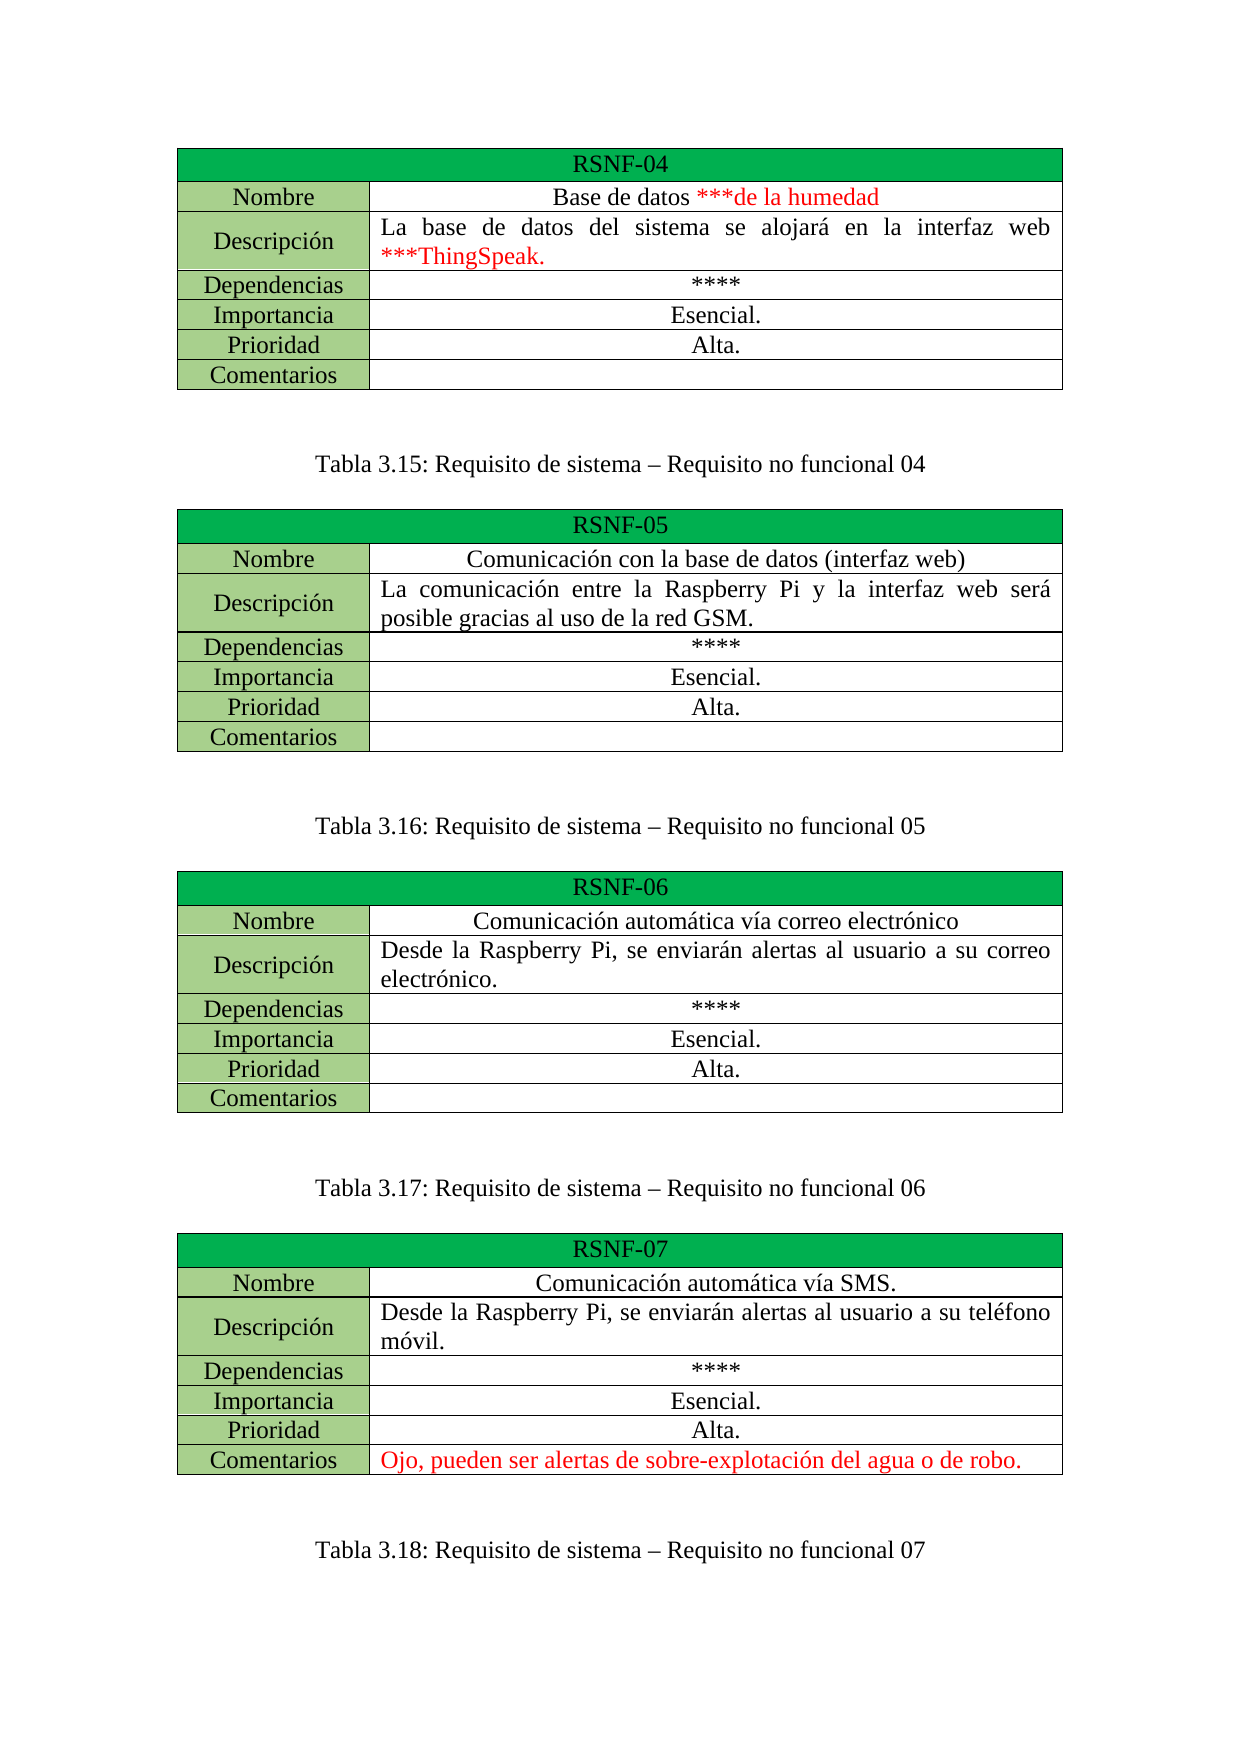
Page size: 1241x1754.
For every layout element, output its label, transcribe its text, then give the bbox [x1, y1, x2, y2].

table_cell Descripción [178, 574, 369, 631]
table_cell La base de datos del sistema se alojará en la interfaz web ***ThingSpeak. [370, 212, 1062, 269]
table_cell Prioridad [178, 692, 369, 721]
table_cell Descripción [178, 212, 369, 269]
table_header RSNF-06 [178, 872, 1062, 905]
text Tabla 3.16: Requisito de sistema – Requisito no funcional 05 [177, 811, 1063, 840]
table_cell Nombre [178, 544, 369, 573]
table_cell Comentarios [178, 722, 369, 751]
table_header RSNF-07 [178, 1234, 1062, 1267]
table_cell **** [370, 271, 1062, 299]
table_cell Alta. [370, 1416, 1062, 1444]
table_cell Importancia [178, 300, 369, 329]
table_cell Prioridad [178, 1416, 369, 1444]
table_cell Comentarios [178, 1445, 369, 1474]
table_cell Descripción [178, 1298, 369, 1355]
table_cell Comunicación automática vía correo electrónico [370, 906, 1062, 934]
table_cell Comentarios [178, 1084, 369, 1112]
table_cell La comunicación entre la Raspberry Pi y la interfaz web será posible gracias al uso de la red GSM. [370, 574, 1062, 631]
table_cell **** [370, 633, 1062, 661]
table_cell Esencial. [370, 1386, 1062, 1414]
table_cell Comunicación automática vía SMS. [370, 1268, 1062, 1296]
table_cell [370, 722, 1062, 751]
table_cell Desde la Raspberry Pi, se enviarán alertas al usuario a su correo electrónico. [370, 936, 1062, 993]
table_cell Nombre [178, 906, 369, 934]
table_cell Desde la Raspberry Pi, se enviarán alertas al usuario a su teléfono móvil. [370, 1298, 1062, 1355]
table_cell [370, 1084, 1062, 1112]
table_cell Esencial. [370, 300, 1062, 329]
table_cell Alta. [370, 1054, 1062, 1082]
table_cell Prioridad [178, 1054, 369, 1082]
table_cell Dependencias [178, 271, 369, 299]
table_cell Descripción [178, 936, 369, 993]
table_cell Comunicación con la base de datos (interfaz web) [370, 544, 1062, 573]
table_cell Esencial. [370, 662, 1062, 691]
table_header RSNF-04 [178, 149, 1062, 181]
table_cell Dependencias [178, 633, 369, 661]
table_cell Importancia [178, 1386, 369, 1414]
table_cell Importancia [178, 662, 369, 691]
table_cell **** [370, 994, 1062, 1023]
table_cell Nombre [178, 1268, 369, 1296]
table_cell Alta. [370, 330, 1062, 359]
table_cell Dependencias [178, 994, 369, 1023]
text Tabla 3.15: Requisito de sistema – Requisito no funcional 04 [177, 449, 1063, 478]
table_cell Nombre [178, 182, 369, 211]
table_cell Base de datos ***de la humedad [370, 182, 1062, 211]
table_cell [370, 360, 1062, 389]
table_cell Ojo, pueden ser alertas de sobre-explotación del agua o de robo. [370, 1445, 1062, 1474]
table_cell Comentarios [178, 360, 369, 389]
table_cell Importancia [178, 1024, 369, 1053]
table_cell Dependencias [178, 1356, 369, 1385]
text Tabla 3.18: Requisito de sistema – Requisito no funcional 07 [177, 1535, 1063, 1564]
table_cell Alta. [370, 692, 1062, 721]
table_cell Esencial. [370, 1024, 1062, 1053]
text Tabla 3.17: Requisito de sistema – Requisito no funcional 06 [177, 1173, 1063, 1202]
table_cell **** [370, 1356, 1062, 1385]
table_header RSNF-05 [178, 510, 1062, 543]
table_cell Prioridad [178, 330, 369, 359]
